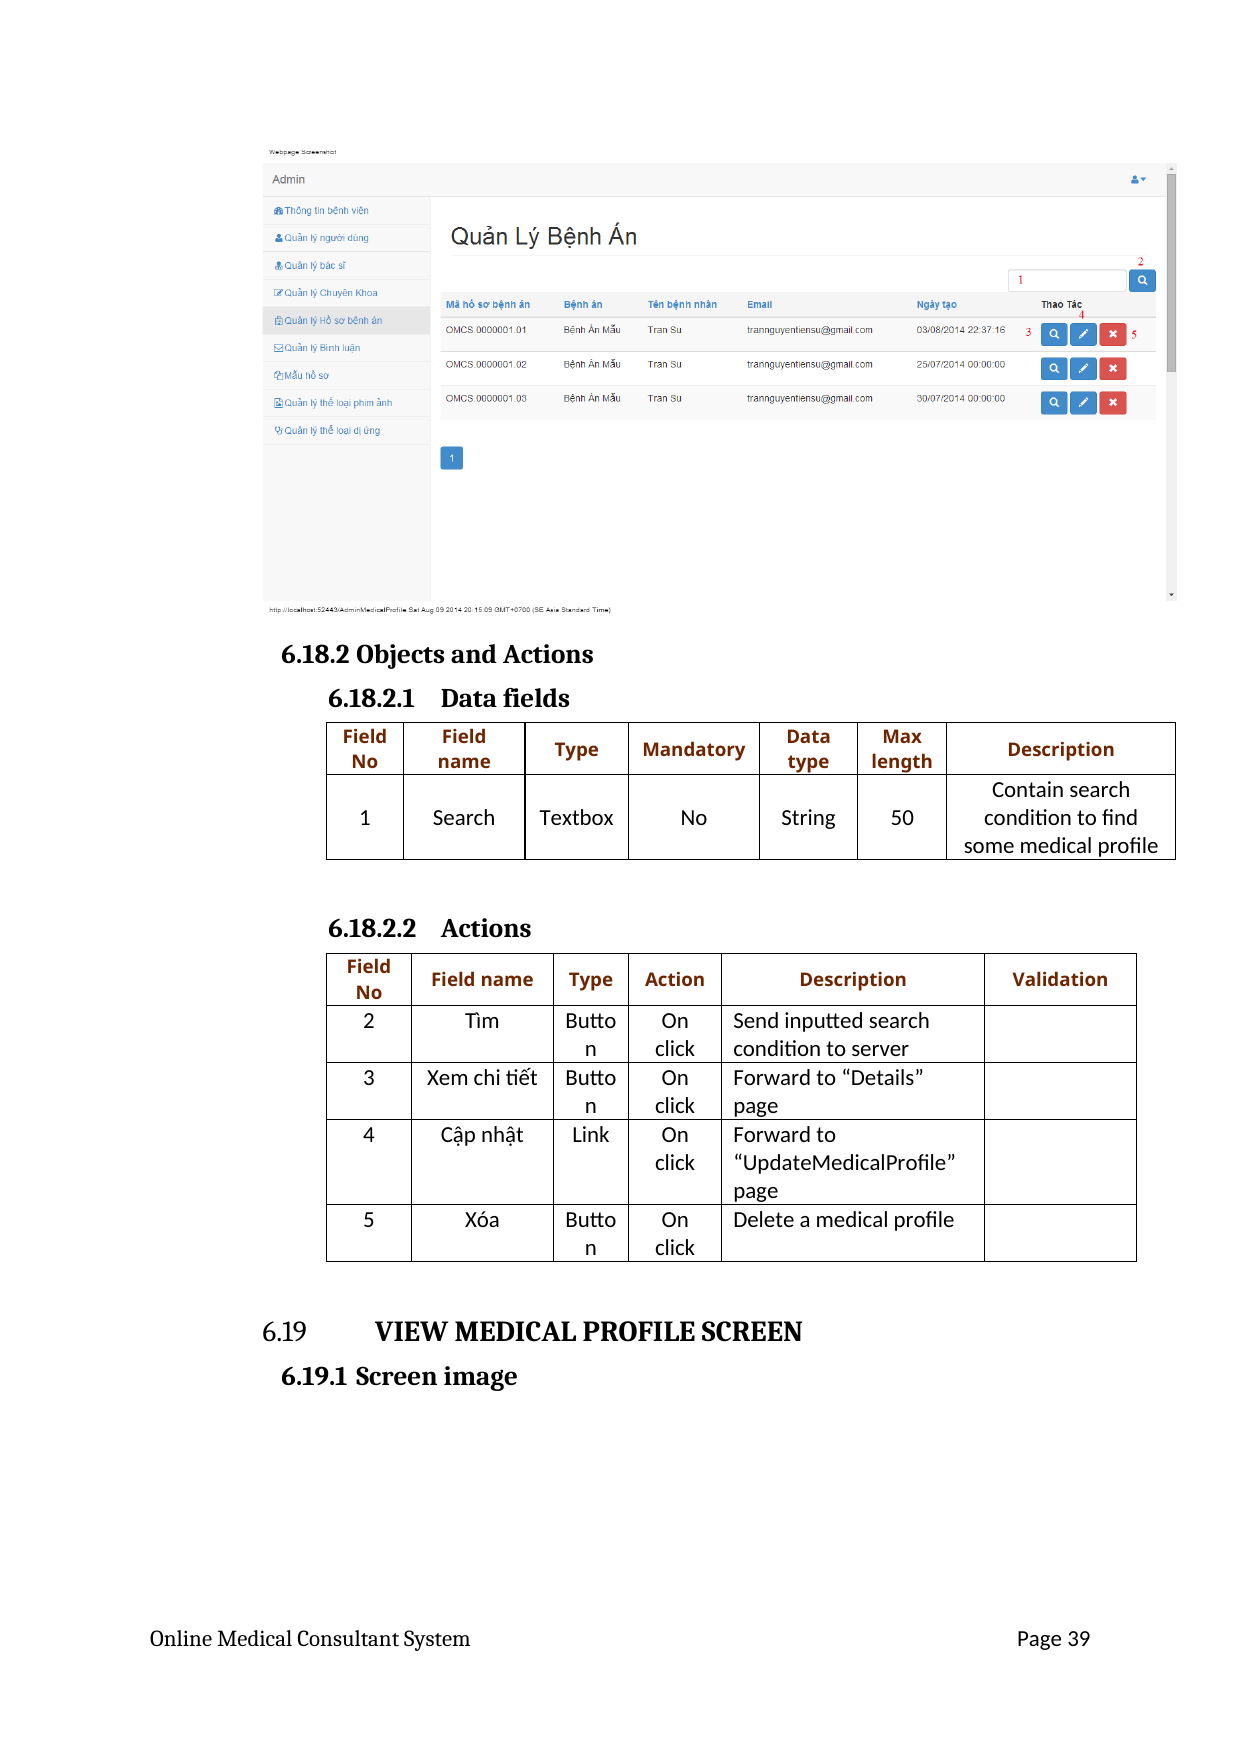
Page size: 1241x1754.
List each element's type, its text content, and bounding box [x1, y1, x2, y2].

table_header Action [629, 954, 721, 1005]
table_cell Forward to “Details” page [722, 1063, 984, 1119]
subtitle Data fields [328, 683, 1090, 714]
table_cell 4 [327, 1120, 411, 1204]
table_cell On click [629, 1205, 721, 1261]
table_cell On click [629, 1063, 721, 1119]
subtitle Screen image [281, 1361, 1090, 1392]
table_cell Link [554, 1120, 628, 1204]
table_header Description [722, 954, 984, 1005]
table_header Field name [404, 723, 524, 774]
table_cell [985, 1006, 1136, 1062]
table_header Description [947, 723, 1175, 774]
table_cell 1 [327, 775, 403, 859]
table_cell Cập nhật [412, 1120, 553, 1204]
table_cell On click [629, 1120, 721, 1204]
picture [262, 150, 1177, 614]
table_cell 3 [327, 1063, 411, 1119]
table_cell Xóa [412, 1205, 553, 1261]
table_cell On click [629, 1006, 721, 1062]
table_cell [985, 1120, 1136, 1204]
table_header Validation [985, 954, 1136, 1005]
table_cell Search [404, 775, 524, 859]
table_cell Button [554, 1063, 628, 1119]
table_cell No [629, 775, 759, 859]
table_cell 2 [327, 1006, 411, 1062]
table_cell [985, 1063, 1136, 1119]
table_header Field No [327, 723, 403, 774]
table_header Field name [412, 954, 553, 1005]
subtitle VIEW MEDICAL PROFILE SCREEN [262, 1315, 1090, 1349]
table_cell 5 [327, 1205, 411, 1261]
table_cell Forward to “UpdateMedicalProfile” page [722, 1120, 984, 1204]
table_cell Contain search condition to find some medical profile [947, 775, 1175, 859]
table_header Field No [327, 954, 411, 1005]
table_cell Send inputted search condition to server [722, 1006, 984, 1062]
table_cell Textbox [526, 775, 628, 859]
table_cell Tìm [412, 1006, 553, 1062]
table_cell Button [554, 1205, 628, 1261]
table_cell String [760, 775, 857, 859]
subtitle Actions [328, 913, 1090, 944]
table_header Data type [760, 723, 857, 774]
table_header Mandatory [629, 723, 759, 774]
table_header Type [554, 954, 628, 1005]
table_cell 50 [858, 775, 946, 859]
table_cell [985, 1205, 1136, 1261]
table_header Max length [858, 723, 946, 774]
subtitle Objects and Actions [281, 639, 1090, 670]
table_cell Xem chi tiết [412, 1063, 553, 1119]
table_cell Delete a medical profile [722, 1205, 984, 1261]
table_header Type [526, 723, 628, 774]
table_cell Button [554, 1006, 628, 1062]
